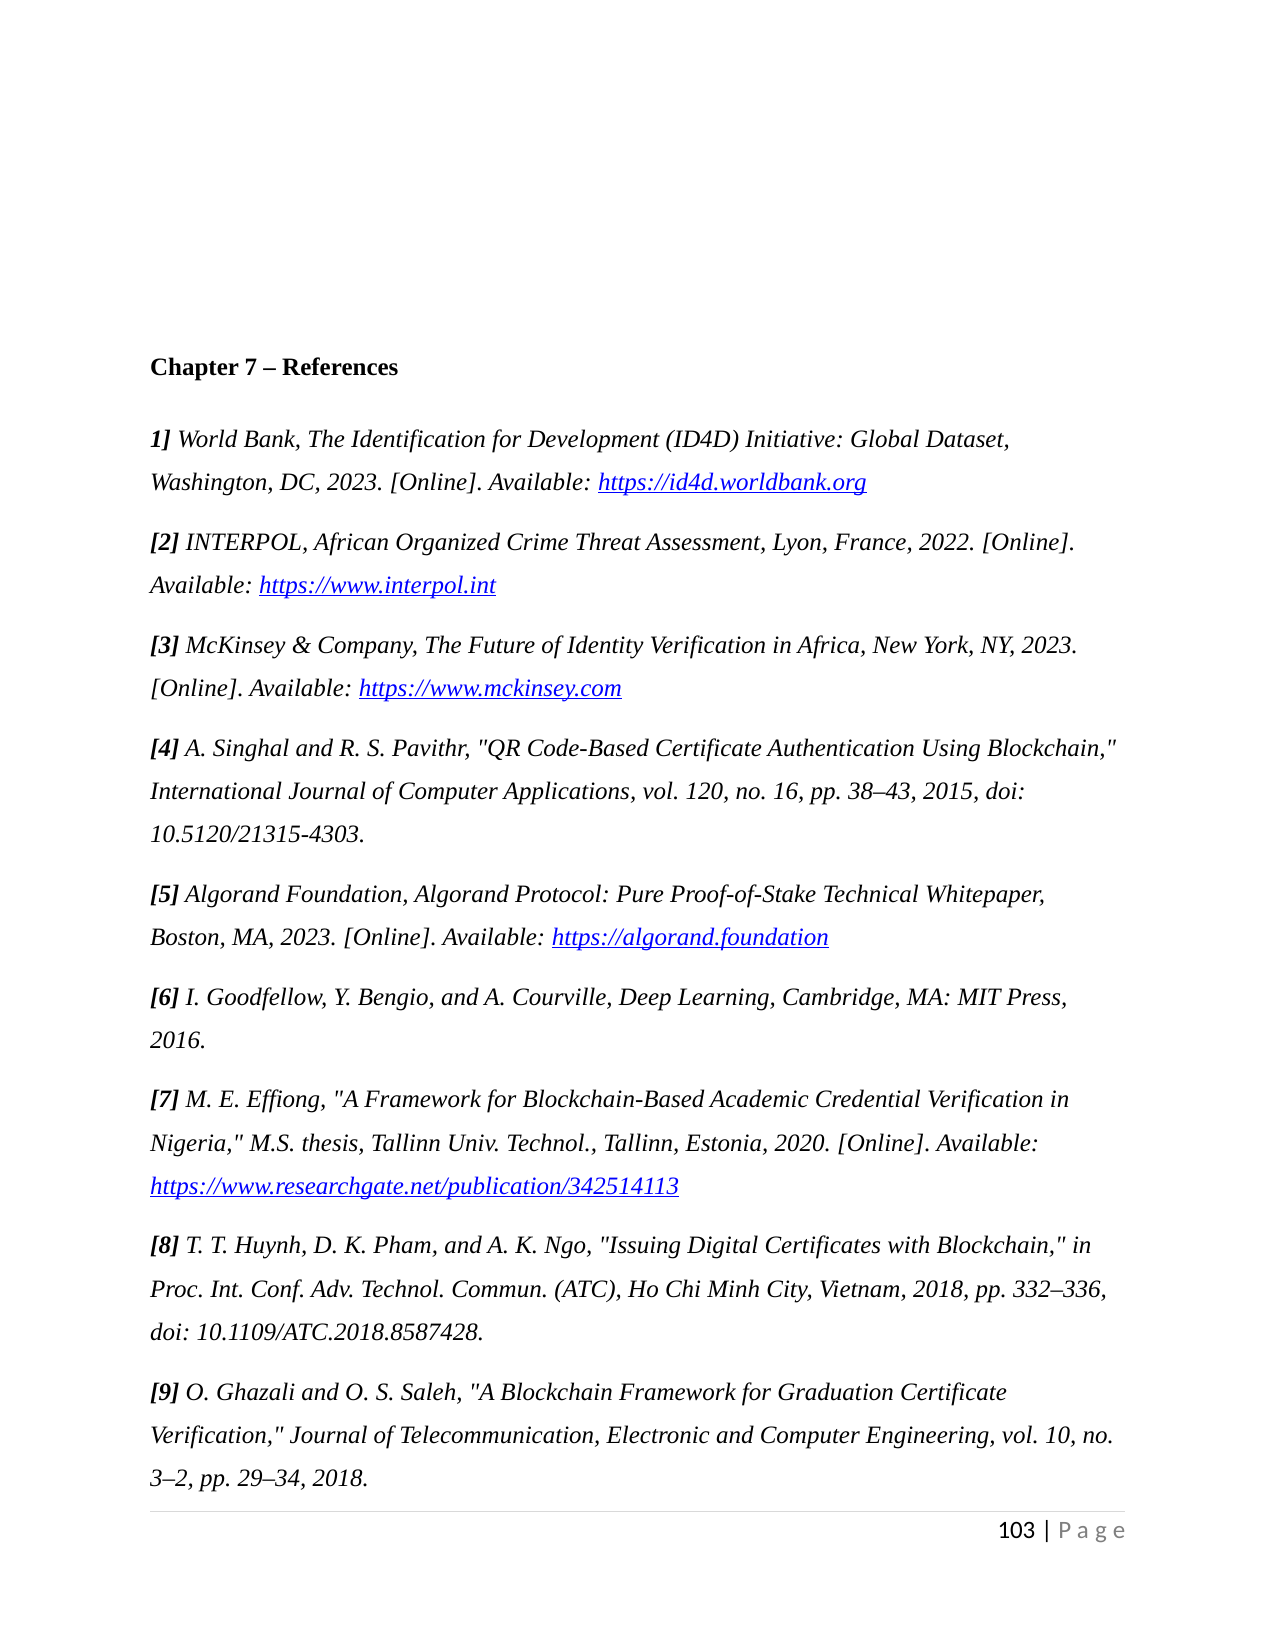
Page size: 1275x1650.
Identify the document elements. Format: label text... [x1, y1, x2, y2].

subtitle Chapter 7 – References [150, 352, 1125, 380]
text 1] World Bank, The Identification for Development (ID4D) Initiative: Global Dataset, Washington, DC, 2023. [Online]. Available: https://id4d.worldbank.org [150, 424, 1125, 496]
text [3] McKinsey & Company, The Future of Identity Verification in Africa, New York, NY, 2023. [Online]. Available: https://www.mckinsey.com [150, 630, 1125, 702]
text [6] I. Goodfellow, Y. Bengio, and A. Courville, Deep Learning, Cambridge, MA: MIT Press, 2016. [150, 982, 1125, 1053]
text [8] T. T. Huynh, D. K. Pham, and A. K. Ngo, "Issuing Digital Certificates with Blockchain," in Proc. Int. Conf. Adv. Technol. Commun. (ATC), Ho Chi Minh City, Vietnam, 2018, pp. 332–336, doi: 10.1109/ATC.2018.8587428. [150, 1231, 1125, 1346]
text [4] A. Singhal and R. S. Pavithr, "QR Code-Based Certificate Authentication Using Blockchain," International Journal of Computer Applications, vol. 120, no. 16, pp. 38–43, 2015, doi: 10.5120/21315-4303. [150, 733, 1125, 848]
text [7] M. E. Effiong, "A Framework for Blockchain-Based Academic Credential Verification in Nigeria," M.S. thesis, Tallinn Univ. Technol., Tallinn, Estonia, 2020. [Online]. Available: https://www.researchgate.net/publication/342514113 [150, 1084, 1125, 1199]
text [5] Algorand Foundation, Algorand Protocol: Pure Proof-of-Stake Technical Whitepaper, Boston, MA, 2023. [Online]. Available: https://algorand.foundation [150, 879, 1125, 951]
text [9] O. Ghazali and O. S. Saleh, "A Blockchain Framework for Graduation Certificate Verification," Journal of Telecommunication, Electronic and Computer Engineering, vol. 10, no. 3–2, pp. 29–34, 2018. [150, 1377, 1125, 1492]
text [2] INTERPOL, African Organized Crime Threat Assessment, Lyon, France, 2022. [Online]. Available: https://www.interpol.int [150, 527, 1125, 599]
